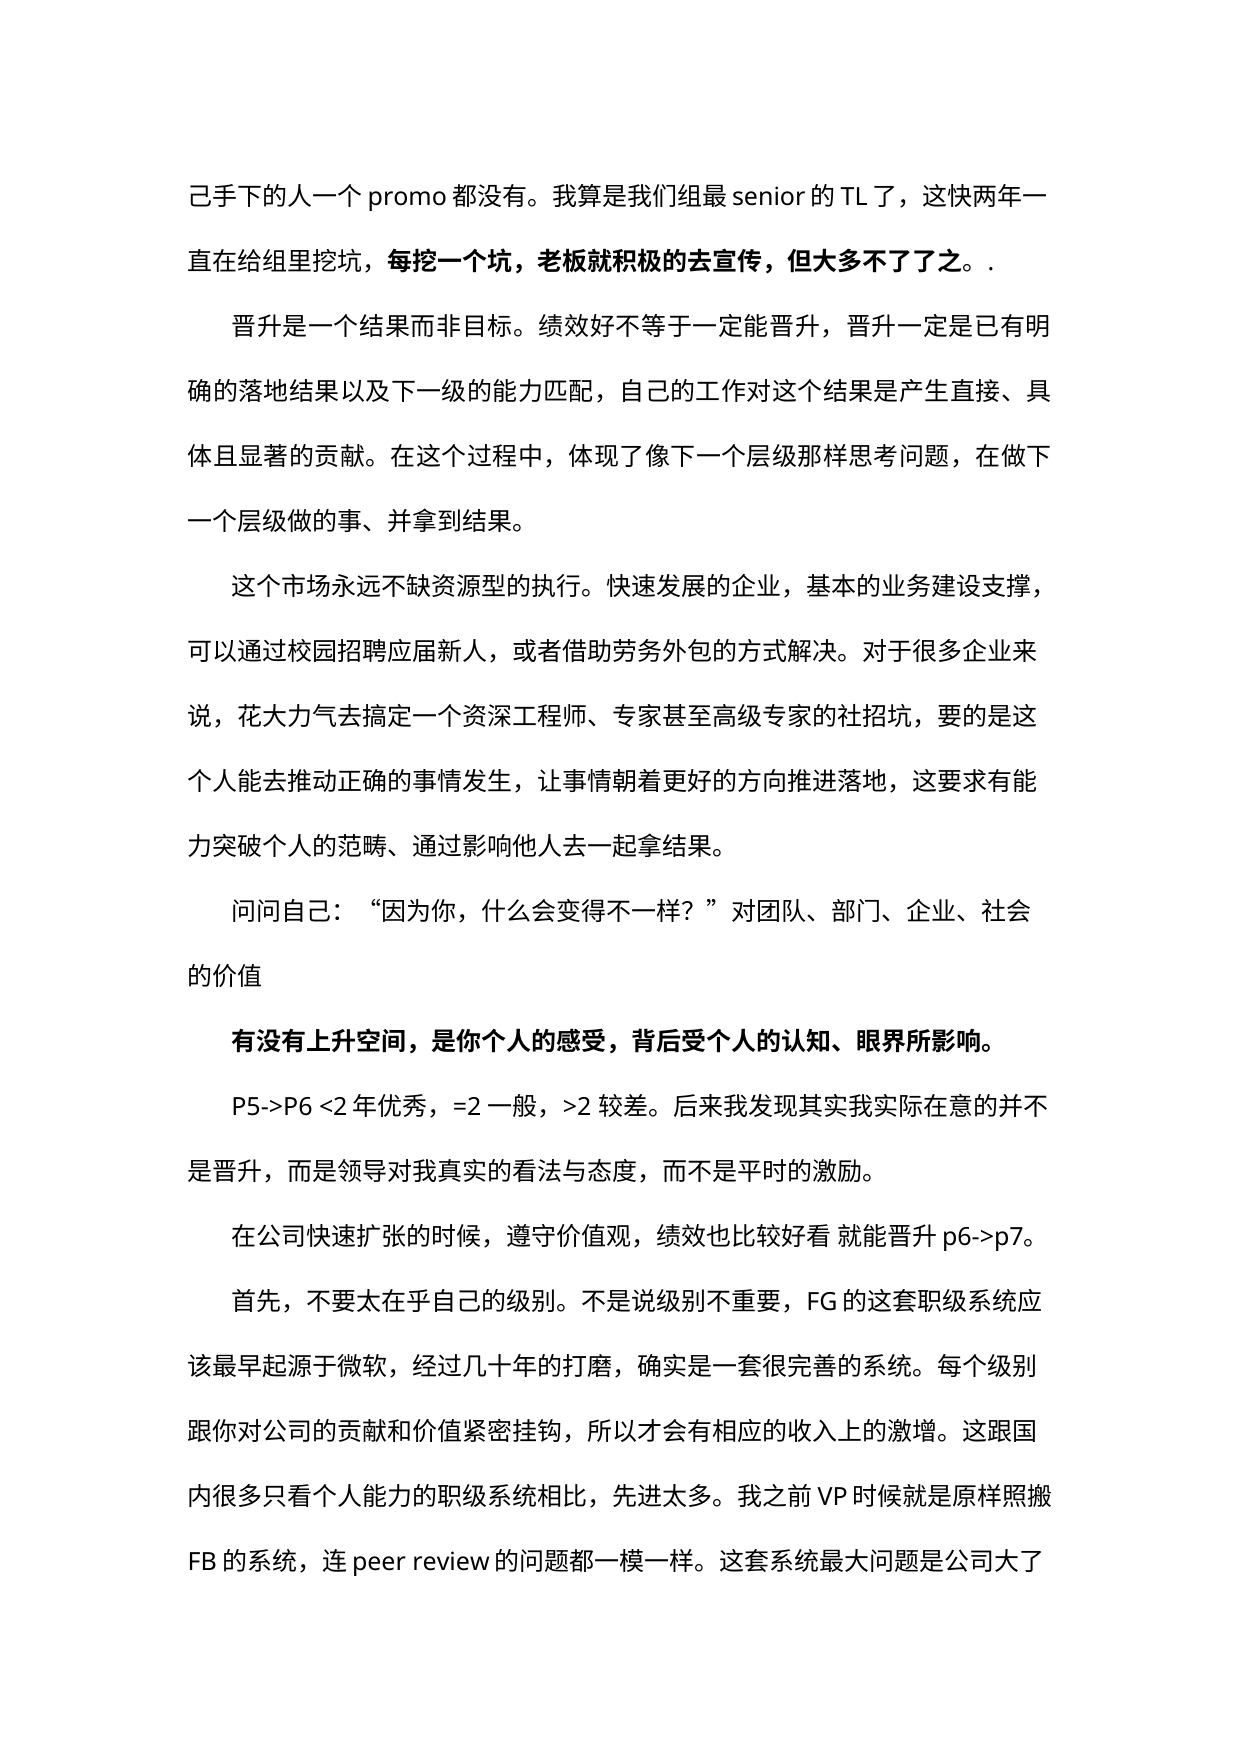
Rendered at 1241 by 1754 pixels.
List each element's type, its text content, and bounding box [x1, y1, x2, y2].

text P5->P6 <2年优秀，=2 一般，>2 较差。后来我发现其实我实际在意的并不是晋升，而是领导对我真实的看法与态度，而不是平时的激励。 [187, 1072, 1053, 1202]
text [187, 1267, 1053, 1592]
text 在公司快速扩张的时候，遵守价值观，绩效也比较好看 就能晋升p6->p7。 [187, 1202, 1053, 1267]
text 这个市场永远不缺资源型的执行。快速发展的企业，基本的业务建设支撑，可以通过校园招聘应届新人，或者借助劳务外包的方式解决。对于很多企业来说，花大力气去搞定一个资深工程师、专家甚至高级专家的社招坑，要的是这个人能去推动正确的事情发生，让事情朝着更好的方向推进落地，这要求有能力突破个人的范畴、通过影响他人去一起拿结果。 [187, 552, 1053, 877]
text 有没有上升空间，是你个人的感受，背后受个人的认知、眼界所影响。 [187, 1007, 1053, 1072]
text 问问自己：“因为你，什么会变得不一样？”对团队、部门、企业、社会的价值 [187, 877, 1053, 1007]
text 晋升是一个结果而非目标。绩效好不等于一定能晋升，晋升一定是已有明确的落地结果以及下一级的能力匹配，自己的工作对这个结果是产生直接、具体且显著的贡献。在这个过程中，体现了像下一个层级那样思考问题，在做下一个层级做的事、并拿到结果。 [187, 292, 1053, 552]
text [187, 162, 1053, 292]
